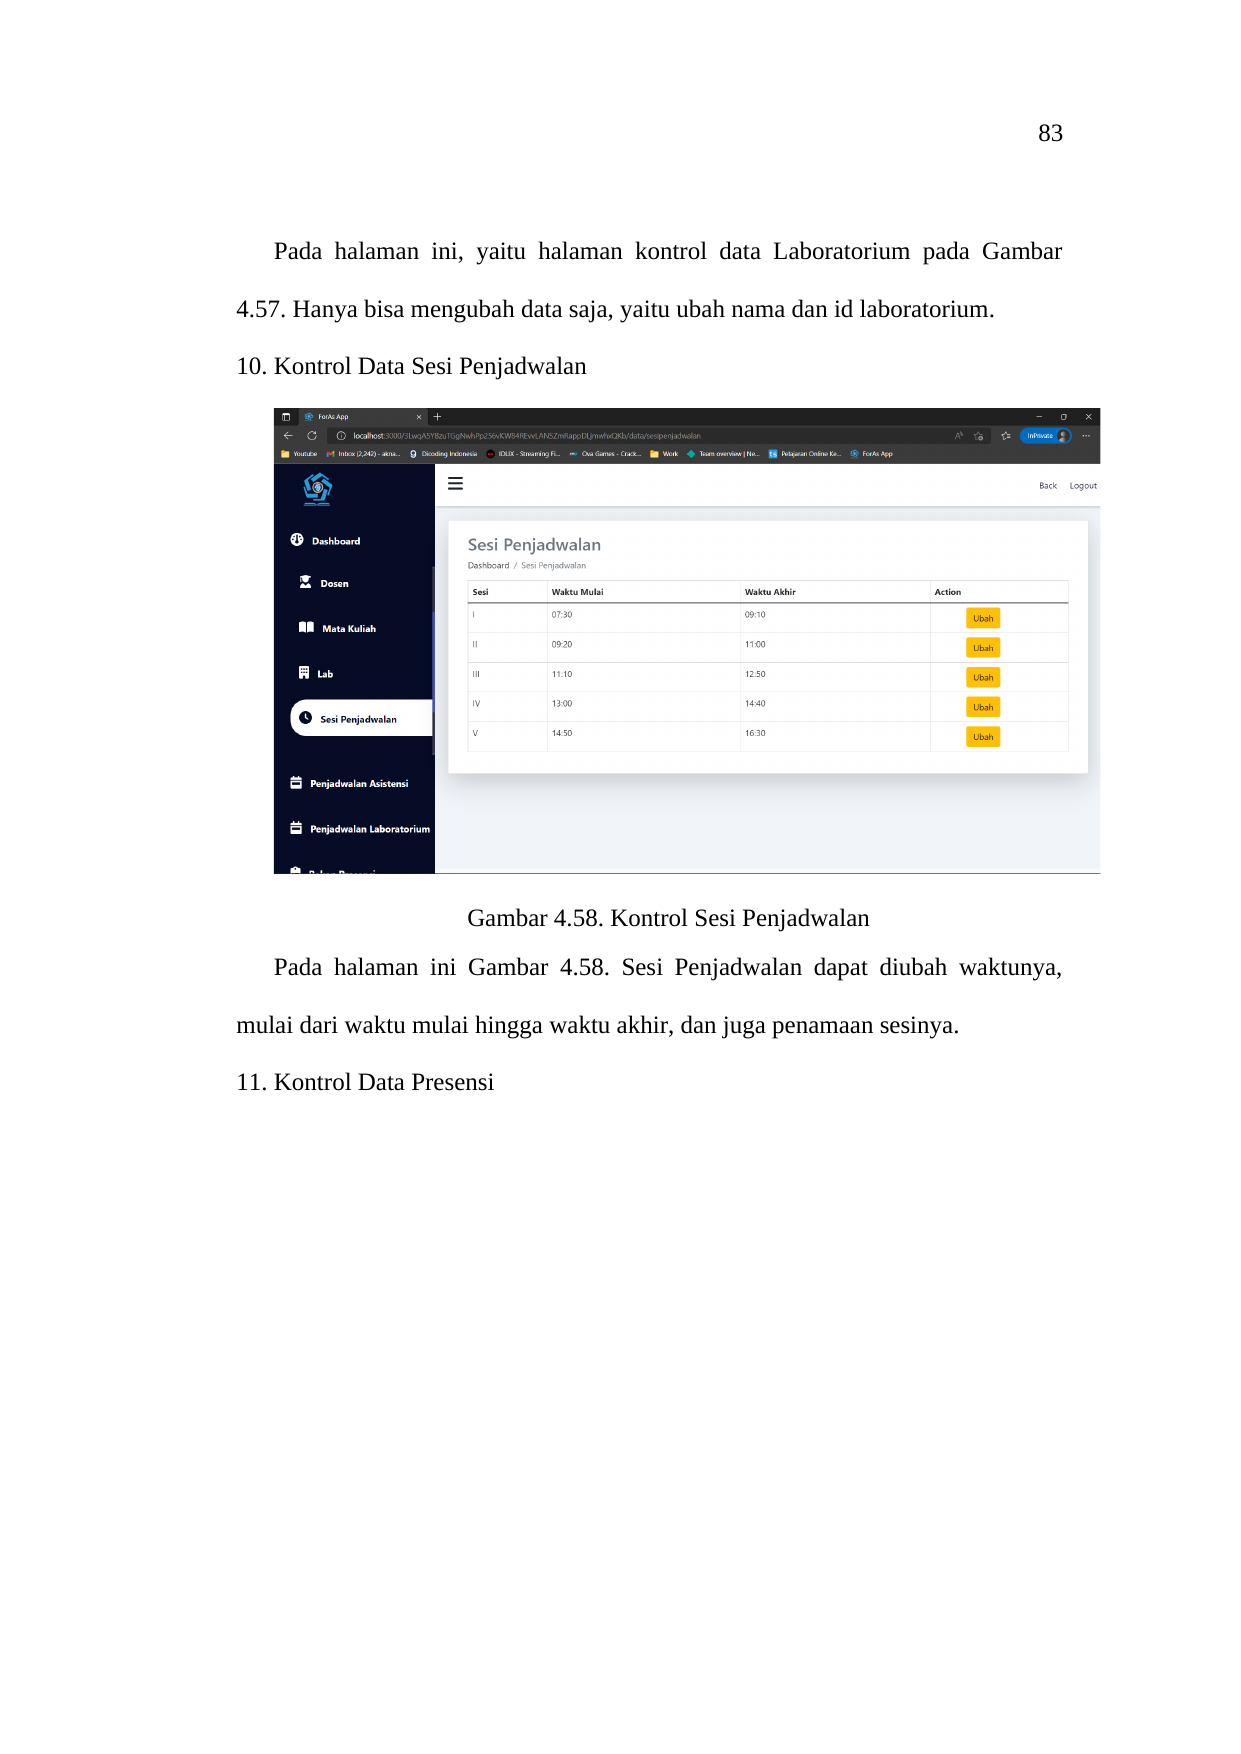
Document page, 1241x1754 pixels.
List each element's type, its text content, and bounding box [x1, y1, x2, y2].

picture [273, 408, 1101, 874]
list Kontrol Data Sesi Penjadwalan [236, 351, 1063, 380]
list Kontrol Data Presensi [236, 1067, 1063, 1096]
text Pada halaman ini Gambar 4.58. Sesi Penjadwalan dapat diubah waktunya, mulai dari waktu mulai hingga waktu akhir, dan juga penamaan sesinya. [236, 952, 1063, 1038]
text Pada halaman ini, yaitu halaman kontrol data Laboratorium pada Gambar 4.57. Hanya bisa mengubah data saja, yaitu ubah nama dan id laboratorium. [236, 236, 1063, 322]
text Gambar 4.58. Kontrol Sesi Penjadwalan [236, 903, 1063, 931]
